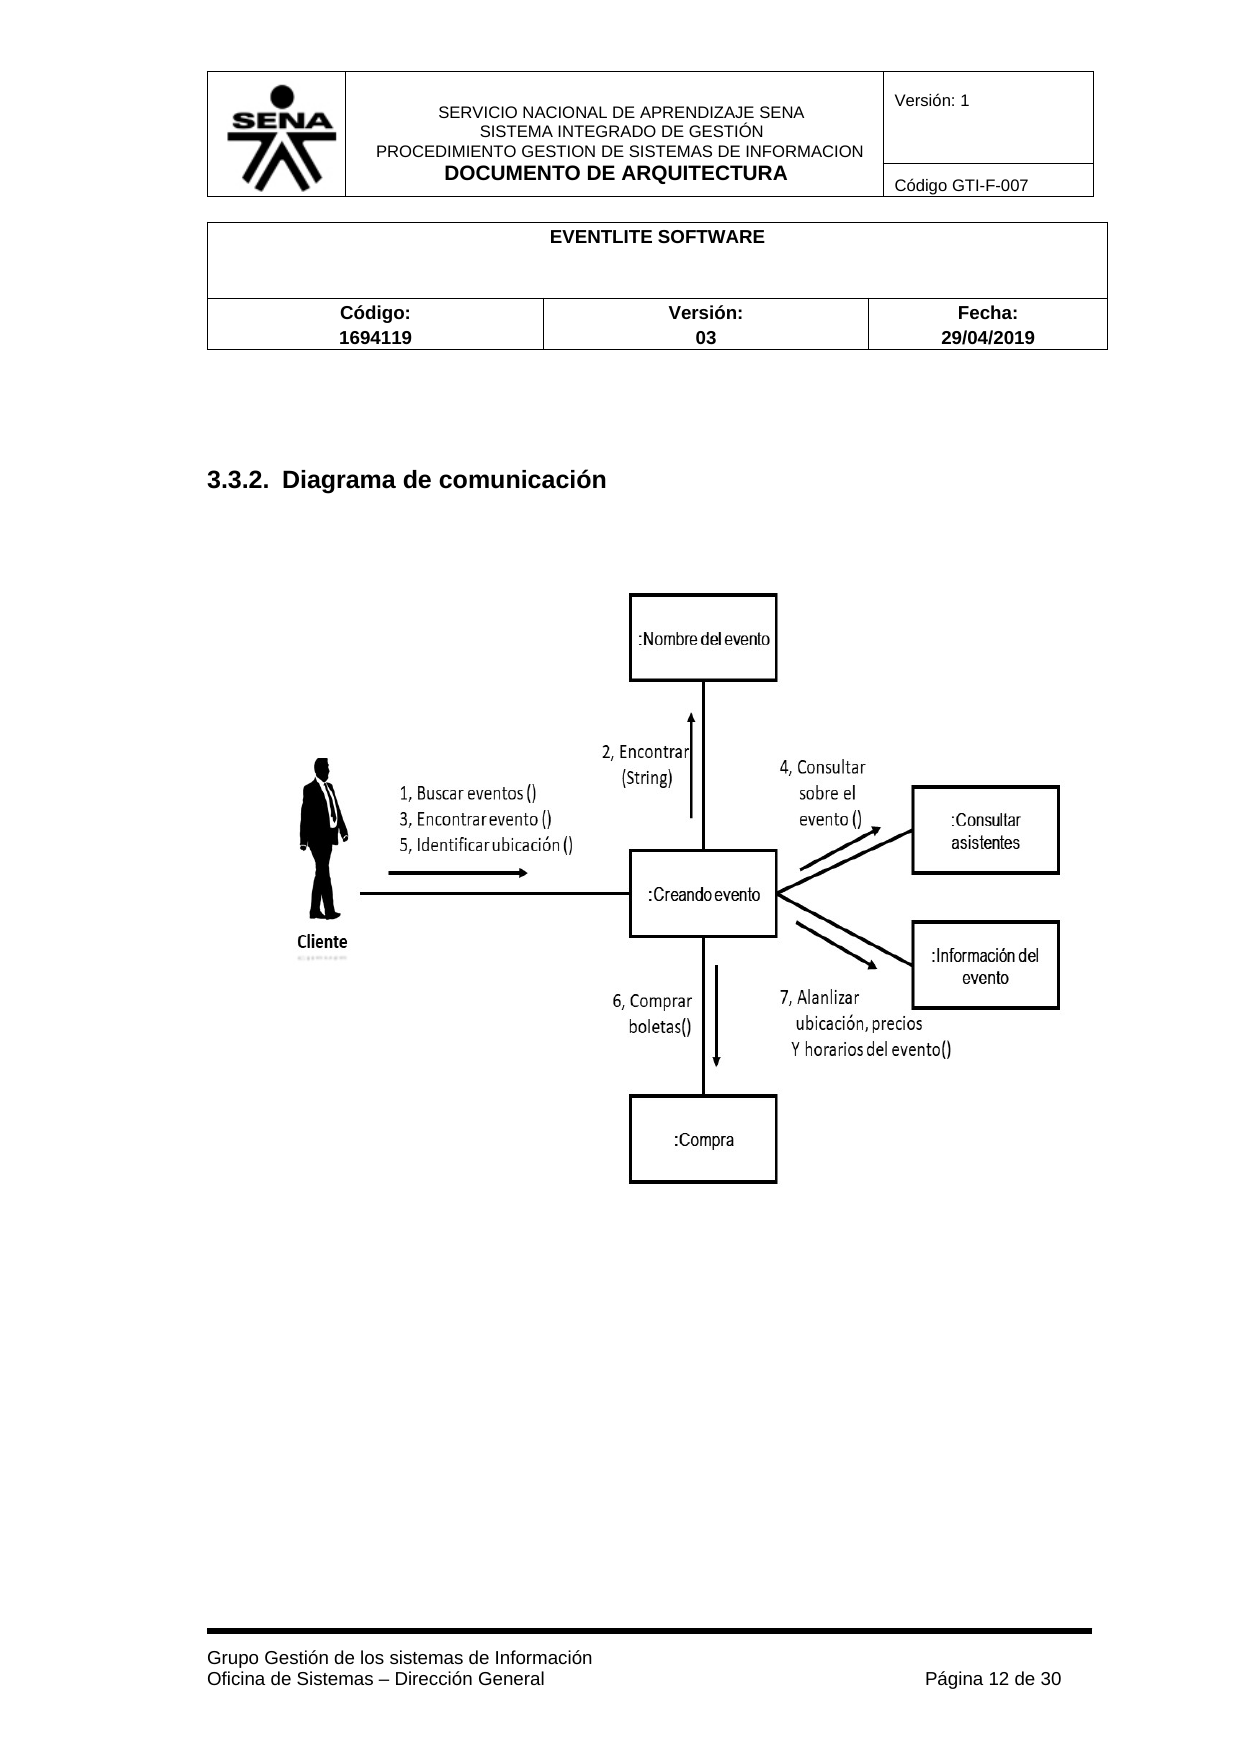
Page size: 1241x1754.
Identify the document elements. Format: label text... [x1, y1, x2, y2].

subtitle Diagrama de comunicación [207, 465, 1092, 493]
picture [225, 81, 339, 196]
picture [206, 551, 1128, 1195]
